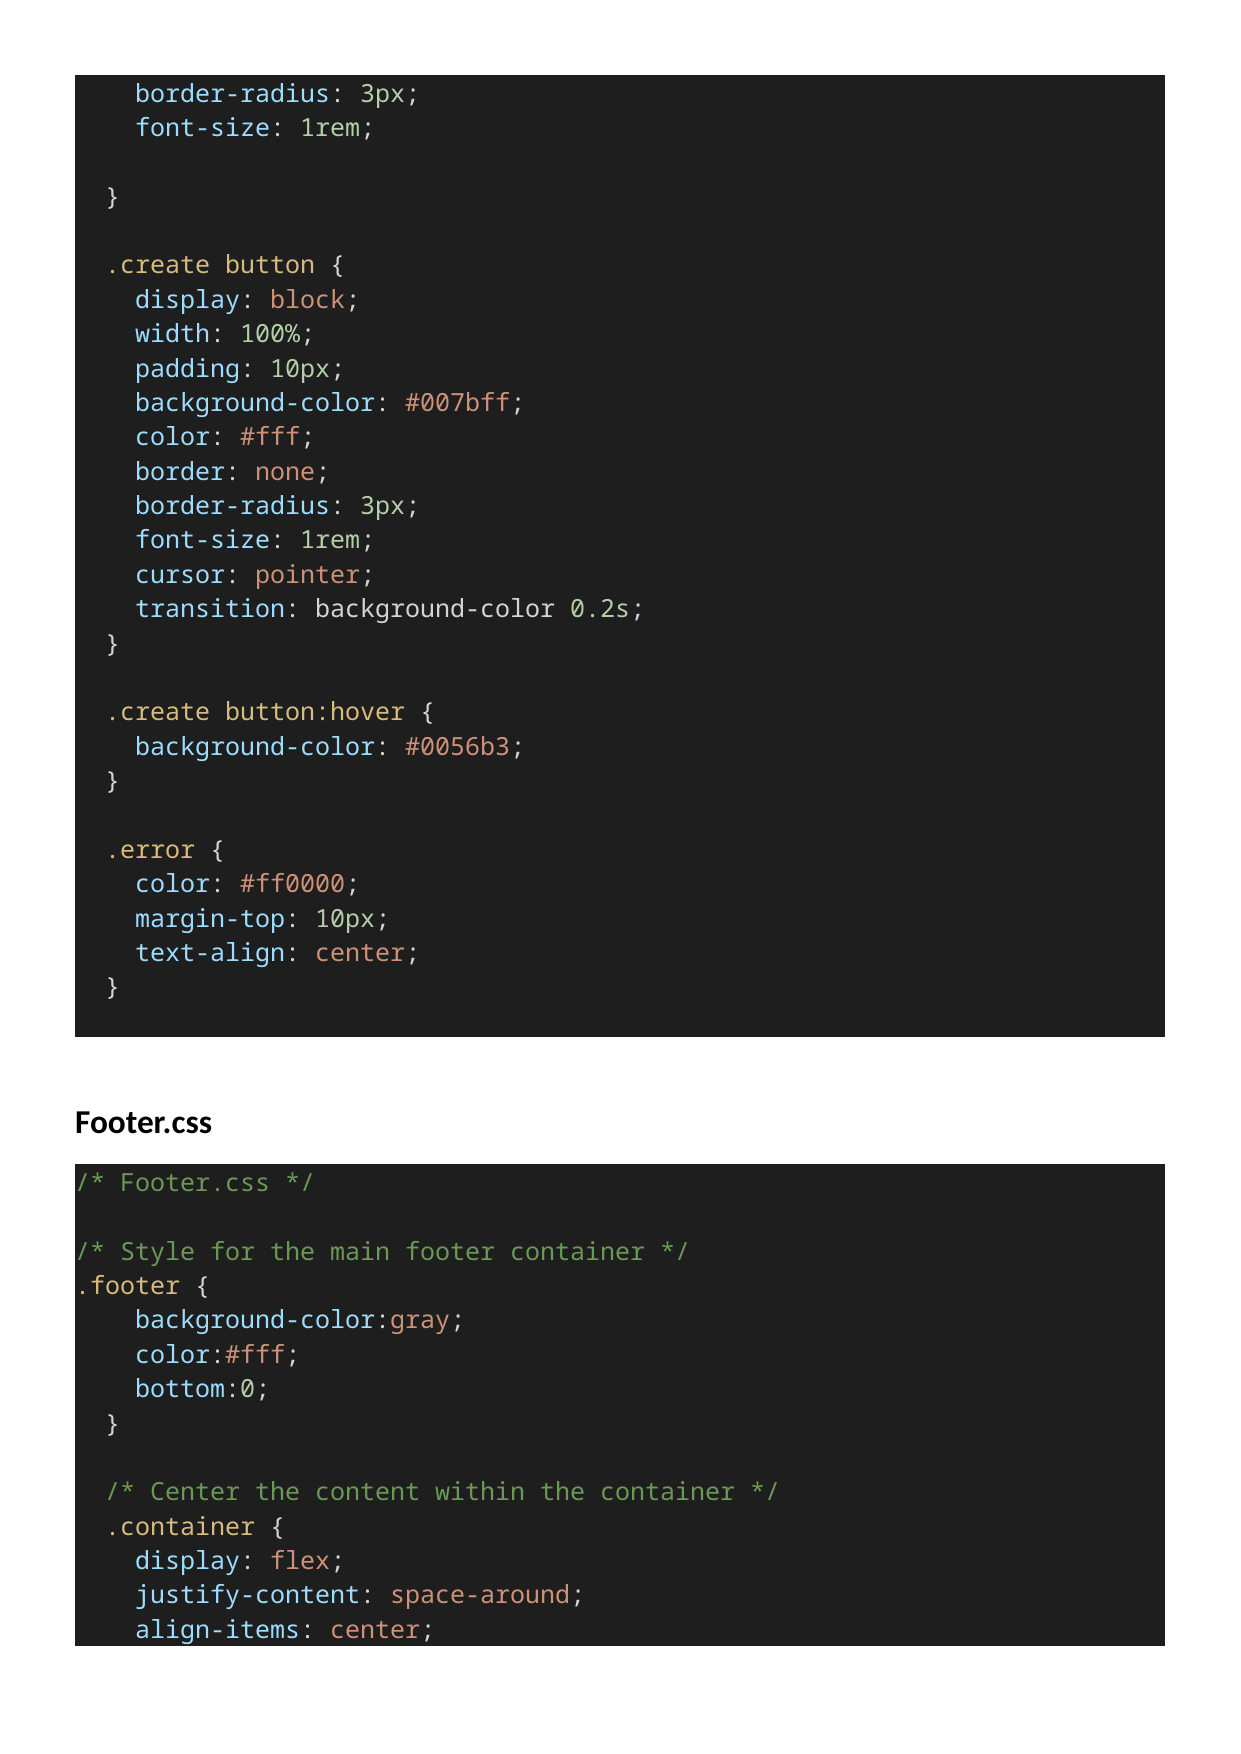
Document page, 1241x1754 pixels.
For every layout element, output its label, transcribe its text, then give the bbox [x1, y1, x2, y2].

text background-color: #007bff; [75, 384, 1165, 419]
text font-size: 1rem; [75, 522, 1165, 556]
text background-color:gray; [75, 1302, 1165, 1336]
text border: none; [75, 453, 1165, 487]
text } [75, 1405, 1165, 1439]
text color: #fff; [75, 419, 1165, 453]
text border-radius: 3px; [75, 487, 1165, 522]
text .create button:hover { [75, 694, 1165, 728]
text color: #ff0000; [75, 866, 1165, 900]
text } [75, 969, 1165, 1003]
text .create button { [75, 247, 1165, 281]
text color:#fff; [75, 1336, 1165, 1371]
text font-size: 1rem; [75, 109, 1165, 144]
text width: 100%; [75, 316, 1165, 350]
text transition: background-color 0.2s; [75, 591, 1165, 625]
text .container { [75, 1508, 1165, 1542]
text text-align: center; [75, 934, 1165, 969]
text border-radius: 3px; [75, 75, 1165, 109]
text /* Footer.css */ [75, 1164, 1165, 1199]
text /* Center the content within the container */ [75, 1474, 1165, 1508]
text justify-content: space-around; [75, 1577, 1165, 1611]
text display: block; [75, 281, 1165, 316]
text bottom:0; [75, 1371, 1165, 1405]
text .footer { [75, 1267, 1165, 1302]
text background-color: #0056b3; [75, 728, 1165, 762]
text Footer.css [75, 1101, 1165, 1142]
text } [75, 178, 1165, 212]
text align-items: center; [75, 1611, 1165, 1646]
text } [75, 762, 1165, 797]
text padding: 10px; [75, 350, 1165, 384]
text } [75, 625, 1165, 659]
text /* Style for the main footer container */ [75, 1233, 1165, 1267]
text display: flex; [75, 1542, 1165, 1577]
text margin-top: 10px; [75, 900, 1165, 934]
text .error { [75, 831, 1165, 866]
text cursor: pointer; [75, 556, 1165, 591]
